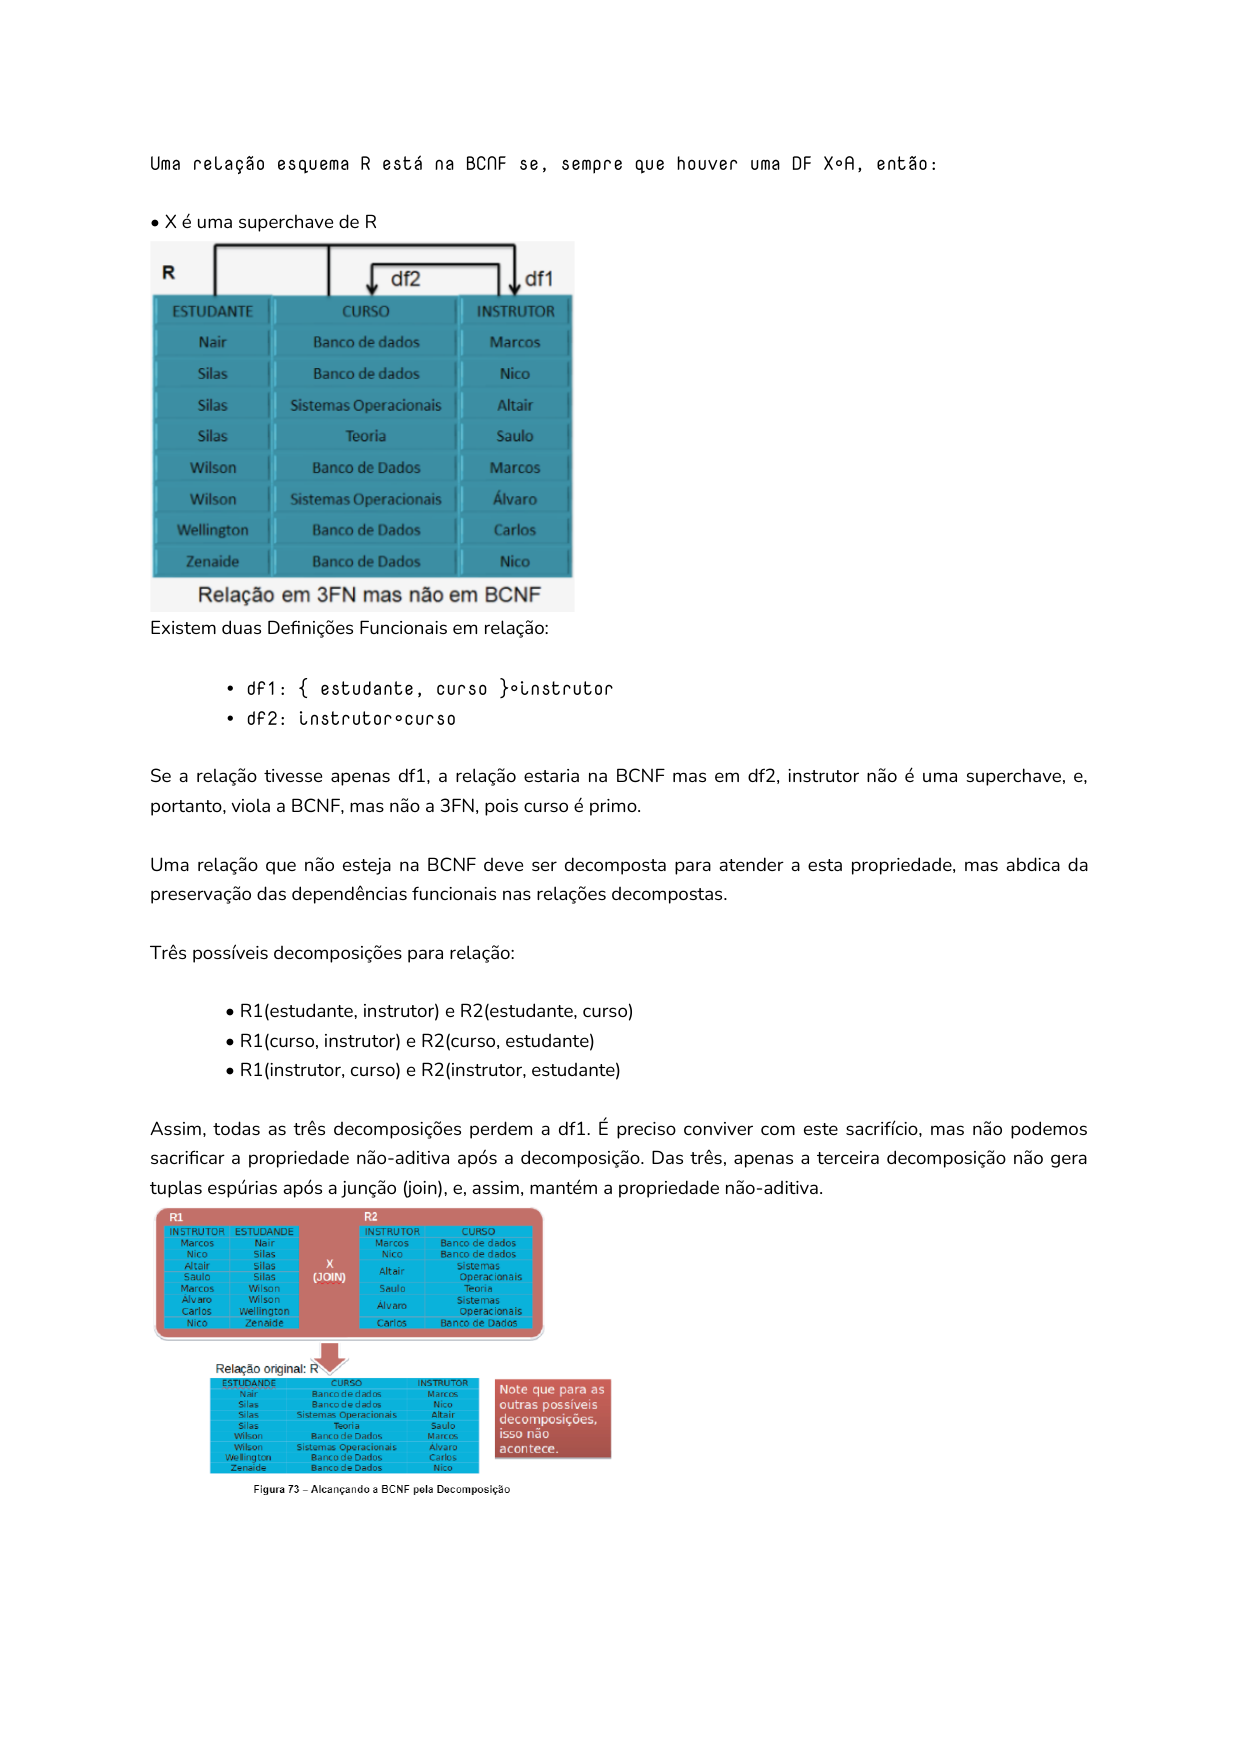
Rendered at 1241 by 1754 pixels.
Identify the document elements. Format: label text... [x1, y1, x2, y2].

text Assim, todas as três decomposições perdem a df1. É preciso conviver com este sacrifício, mas não podemos sacrificar a propriedade não-aditiva após a decomposição. Das três, apenas a terceira decomposição não gera tuplas espúrias após a junção (join), e, assim, mantém a propriedade não-aditiva. [150, 1116, 1090, 1201]
text Existem duas Definições Funcionais em relação: [150, 616, 1090, 641]
text • X é uma superchave de R [150, 209, 1090, 235]
text • R1(curso, instrutor) e R2(curso, estudante) [150, 1028, 1090, 1054]
text Uma relação esquema R está na BCNF se, sempre que houver uma DF X∘A, então: [150, 150, 1090, 176]
text • df1: { estudante, curso }∘instrutor [150, 674, 1090, 701]
text Três possíveis decomposições para relação: [150, 940, 1090, 966]
text • df2: instrutor∘curso [150, 704, 1090, 731]
text • R1(estudante, instrutor) e R2(estudante, curso) [150, 999, 1090, 1024]
picture [150, 1204, 614, 1498]
text Se a relação tivesse apenas df1, a relação estaria na BCNF mas em df2, instrutor não é uma superchave, e, portanto, viola a BCNF, mas não a 3FN, pois curso é primo. [150, 764, 1090, 819]
text Uma relação que não esteja na BCNF deve ser decomposta para atender a esta propriedade, mas abdica da preservação das dependências funcionais nas relações decompostas. [150, 852, 1090, 907]
text • R1(instrutor, curso) e R2(instrutor, estudante) [150, 1058, 1090, 1083]
picture [150, 238, 579, 612]
